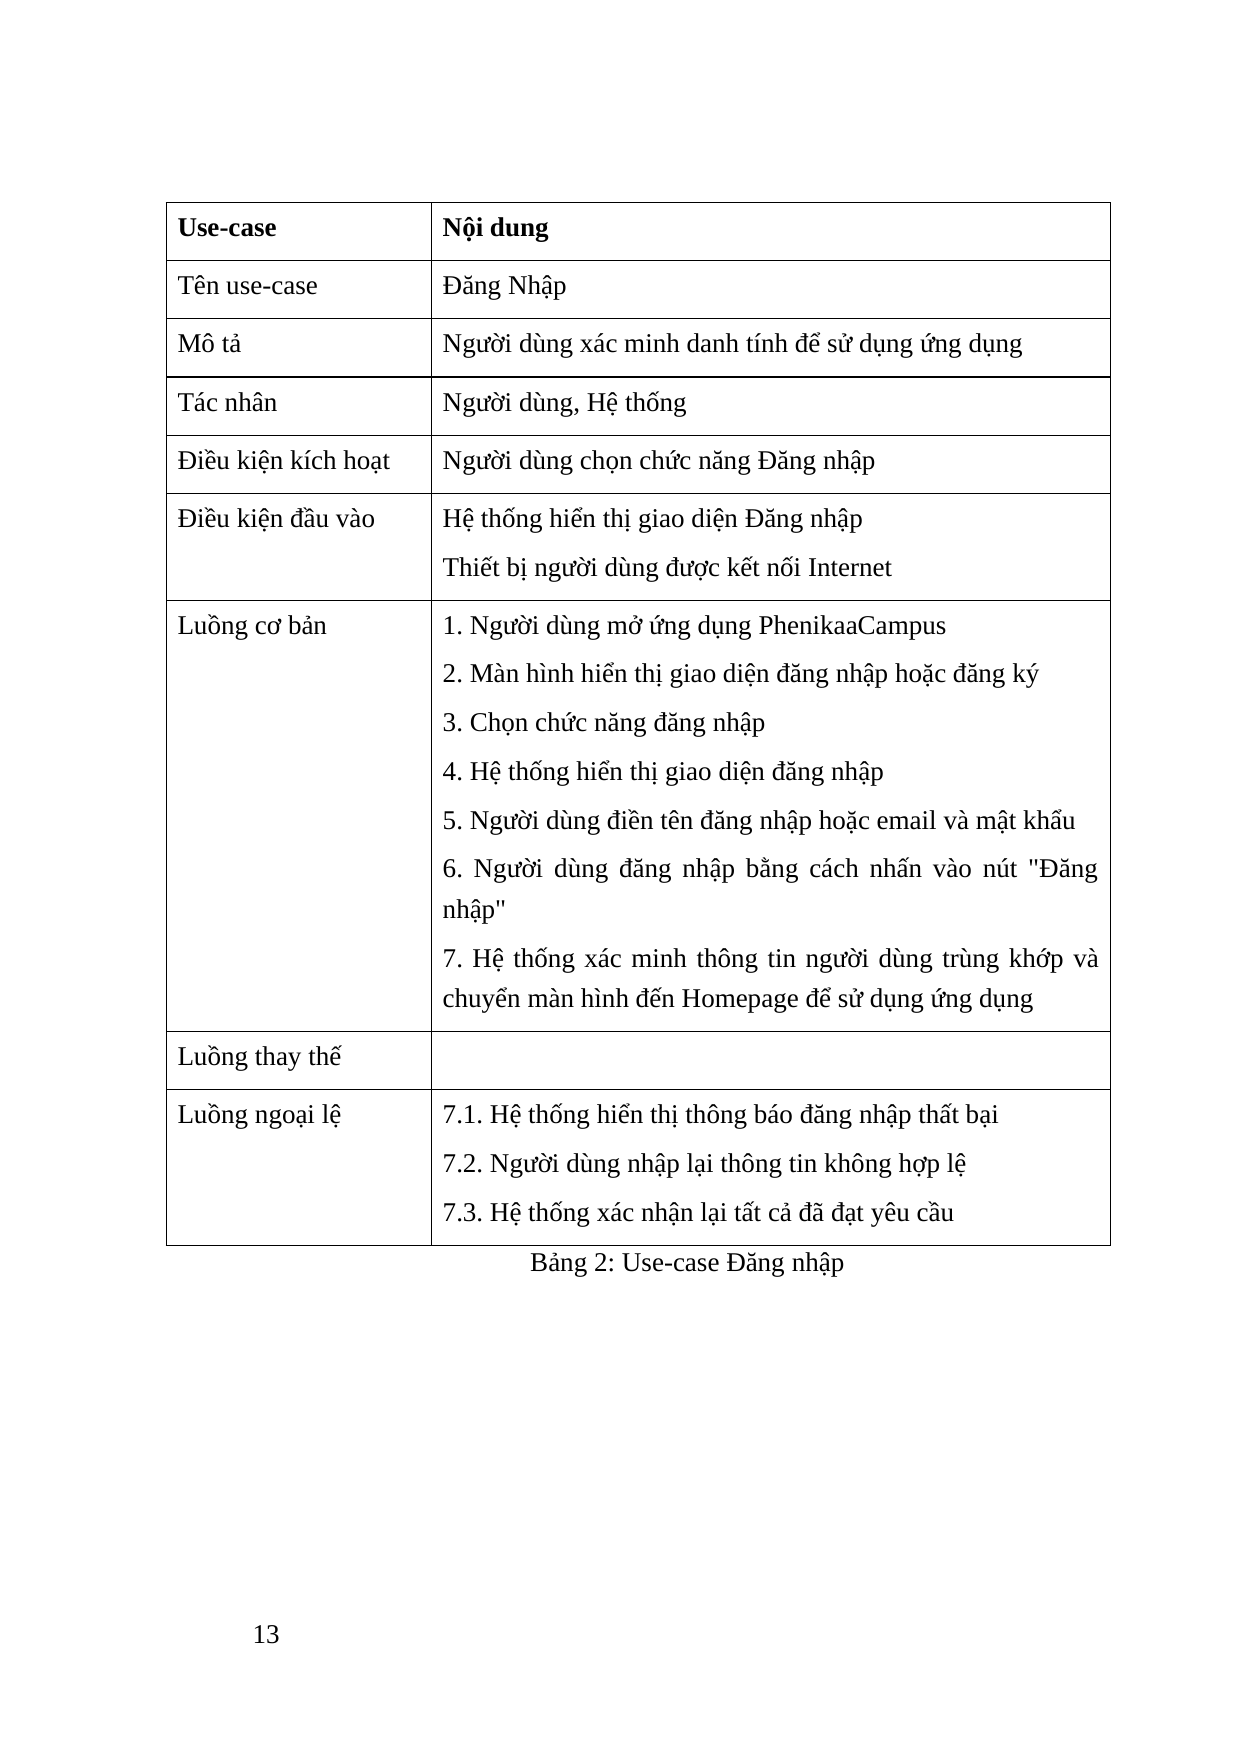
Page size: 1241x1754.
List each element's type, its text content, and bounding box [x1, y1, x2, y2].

table_cell 7.1. Hệ thống hiển thị thông báo đăng nhập thất bại 7.2. Người dùng nhập lại thông tin không hợp lệ 7.3. Hệ thống xác nhận lại tất cả đã đạt yêu cầu [432, 1090, 1110, 1245]
table_cell Người dùng xác minh danh tính để sử dụng ứng dụng [432, 319, 1110, 376]
table_cell Mô tả [167, 319, 431, 376]
table_header Use-case [167, 203, 431, 260]
table_cell Người dùng, Hệ thống [432, 378, 1110, 434]
table_cell Người dùng chọn chức năng Đăng nhập [432, 436, 1110, 493]
table_cell Tác nhân [167, 378, 431, 434]
text Bảng 2: Use-case Đăng nhập [177, 1246, 1122, 1277]
table_cell Luồng ngoại lệ [167, 1090, 431, 1245]
table_cell Luồng thay thế [167, 1032, 431, 1089]
table_cell 1. Người dùng mở ứng dụng PhenikaaCampus 2. Màn hình hiển thị giao diện đăng nhập hoặc đăng ký 3. Chọn chức năng đăng nhập 4. Hệ thống hiển thị giao diện đăng nhập 5. Người dùng điền tên đăng nhập hoặc email và mật khẩu 6. Người dùng đăng nhập bằng cách nhấn vào nút "Đăng nhập" 7. Hệ thống xác minh thông tin người dùng trùng khớp và chuyển màn hình đến Homepage để sử dụng ứng dụng [432, 601, 1110, 1031]
table_cell Tên use-case [167, 261, 431, 318]
table_cell Đăng Nhập [432, 261, 1110, 318]
table_cell [432, 1032, 1110, 1089]
table_cell Luồng cơ bản [167, 601, 431, 1031]
table_cell Hệ thống hiển thị giao diện Đăng nhập Thiết bị người dùng được kết nối Internet [432, 494, 1110, 599]
table_header Nội dung [432, 203, 1110, 260]
table_cell Điều kiện kích hoạt [167, 436, 431, 493]
table_cell Điều kiện đầu vào [167, 494, 431, 599]
